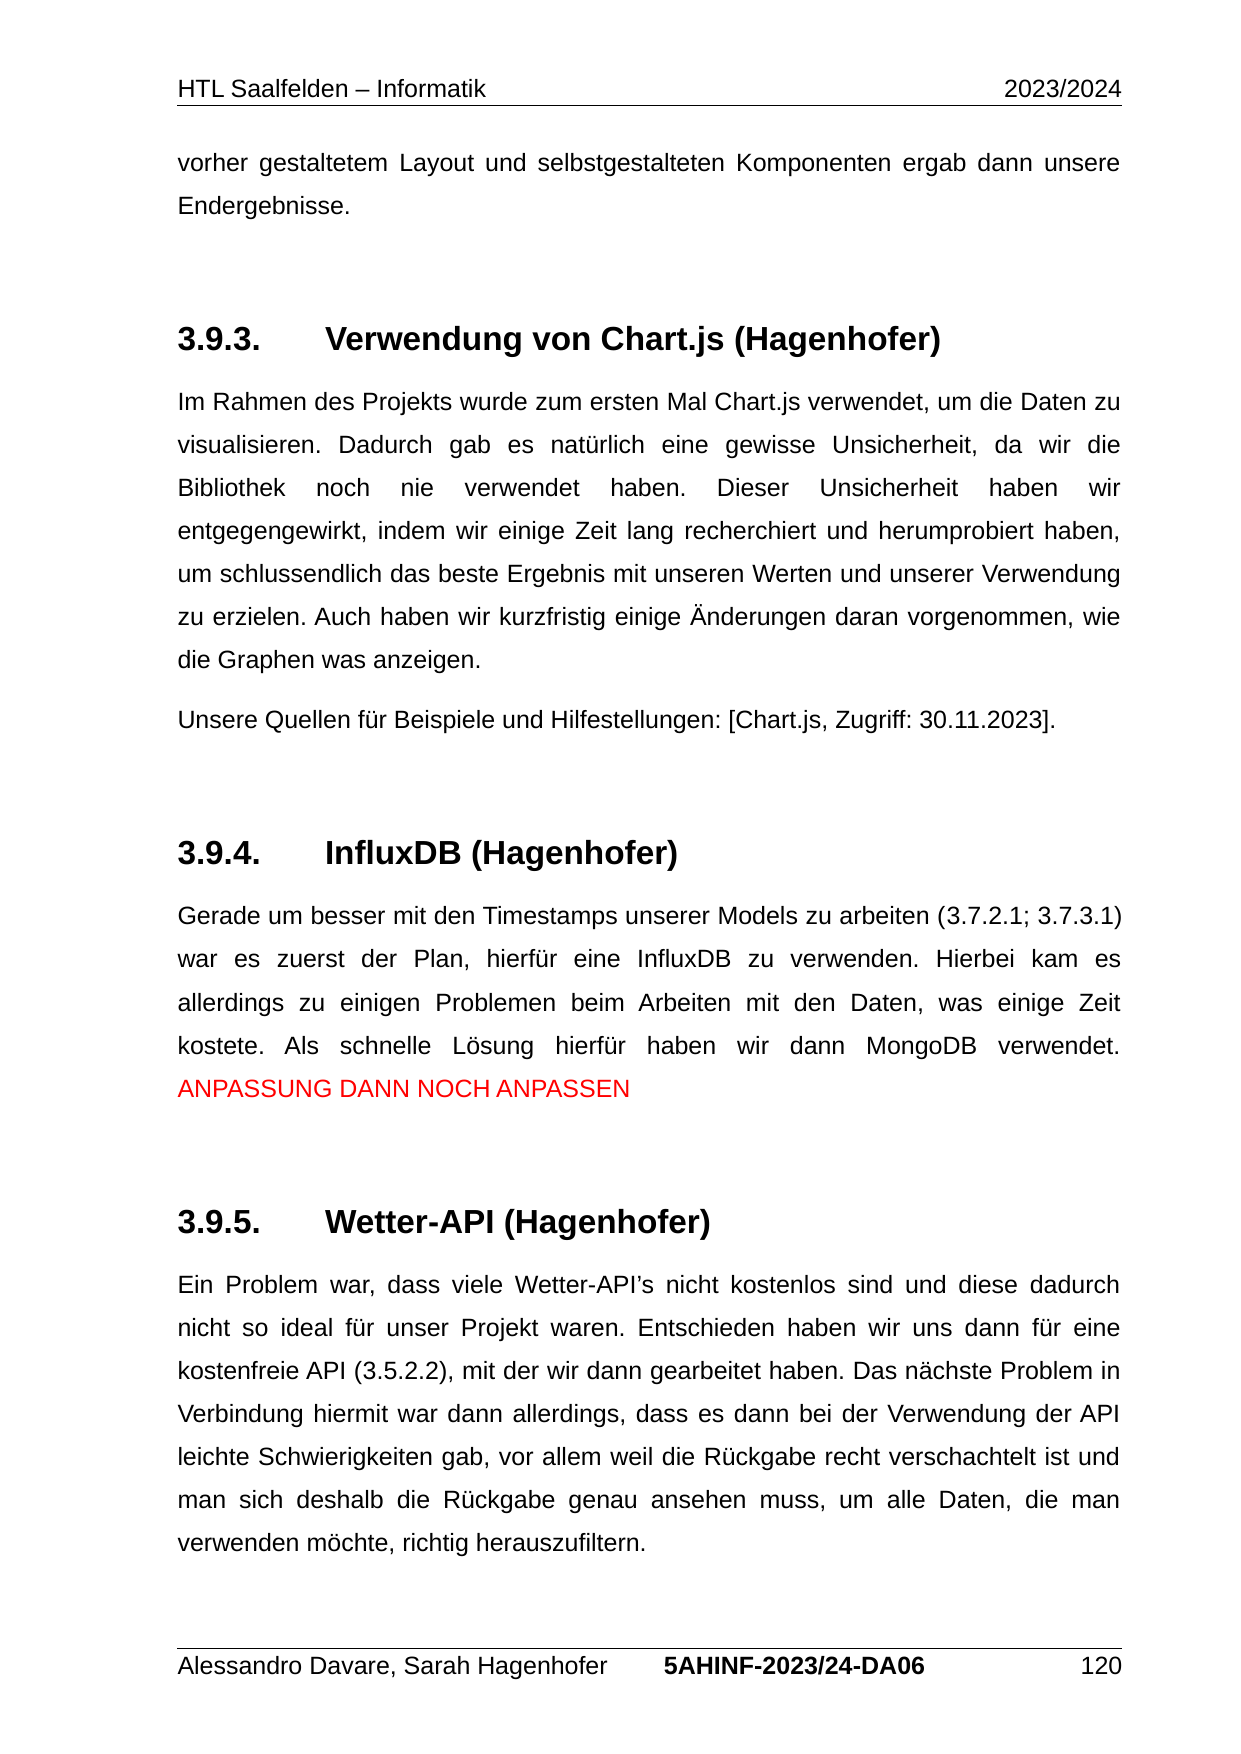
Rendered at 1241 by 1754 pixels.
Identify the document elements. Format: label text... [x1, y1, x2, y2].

text Unsere Quellen für Beispiele und Hilfestellungen: [Chart.js, Zugriff: 30.11.2023]. [177, 705, 1122, 734]
text Im Rahmen des Projekts wurde zum ersten Mal Chart.js verwendet, um die Daten zu visualisieren. Dadurch gab es natürlich eine gewisse Unsicherheit, da wir die Bibliothek noch nie verwendet haben. Dieser Unsicherheit haben wir entgegengewirkt, indem wir einige Zeit lang recherchiert und herumprobiert haben, um schlussendlich das beste Ergebnis mit unseren Werten und unserer Verwendung zu erzielen. Auch haben wir kurzfristig einige Änderungen daran vorgenommen, wie die Graphen was anzeigen. [177, 387, 1122, 674]
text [177, 148, 1122, 219]
subtitle Verwendung von Chart.js (Hagenhofer) [177, 319, 1122, 357]
text Gerade um besser mit den Timestamps unserer Models zu arbeiten (3.5.2.1; 3.5.3.1) war es zuerst der Plan, hierfür eine InfluxDB zu verwenden. Hierbei kam es allerdings zu einigen Problemen beim Arbeiten mit den Daten, was einige Zeit kostete. Als schnelle Lösung hierfür haben wir dann MongoDB verwendet. ANPASSUNG DANN NOCH ANPASSEN [177, 901, 1122, 1102]
subtitle InfluxDB (Hagenhofer) [177, 833, 1122, 872]
text Ein Problem war, dass viele Wetter-API’s nicht kostenlos sind und diese dadurch nicht so ideal für unser Projekt waren. Entschieden haben wir uns dann für eine kostenfreie API (3.3.2.2), mit der wir dann gearbeitet haben. Das nächste Problem in Verbindung hiermit war dann allerdings, dass es dann bei der Verwendung der API leichte Schwierigkeiten gab, vor allem weil die Rückgabe recht verschachtelt ist und man sich deshalb die Rückgabe genau ansehen muss, um alle Daten, die man verwenden möchte, richtig herauszufiltern. [177, 1270, 1122, 1557]
subtitle Wetter-API (Hagenhofer) [177, 1202, 1122, 1240]
